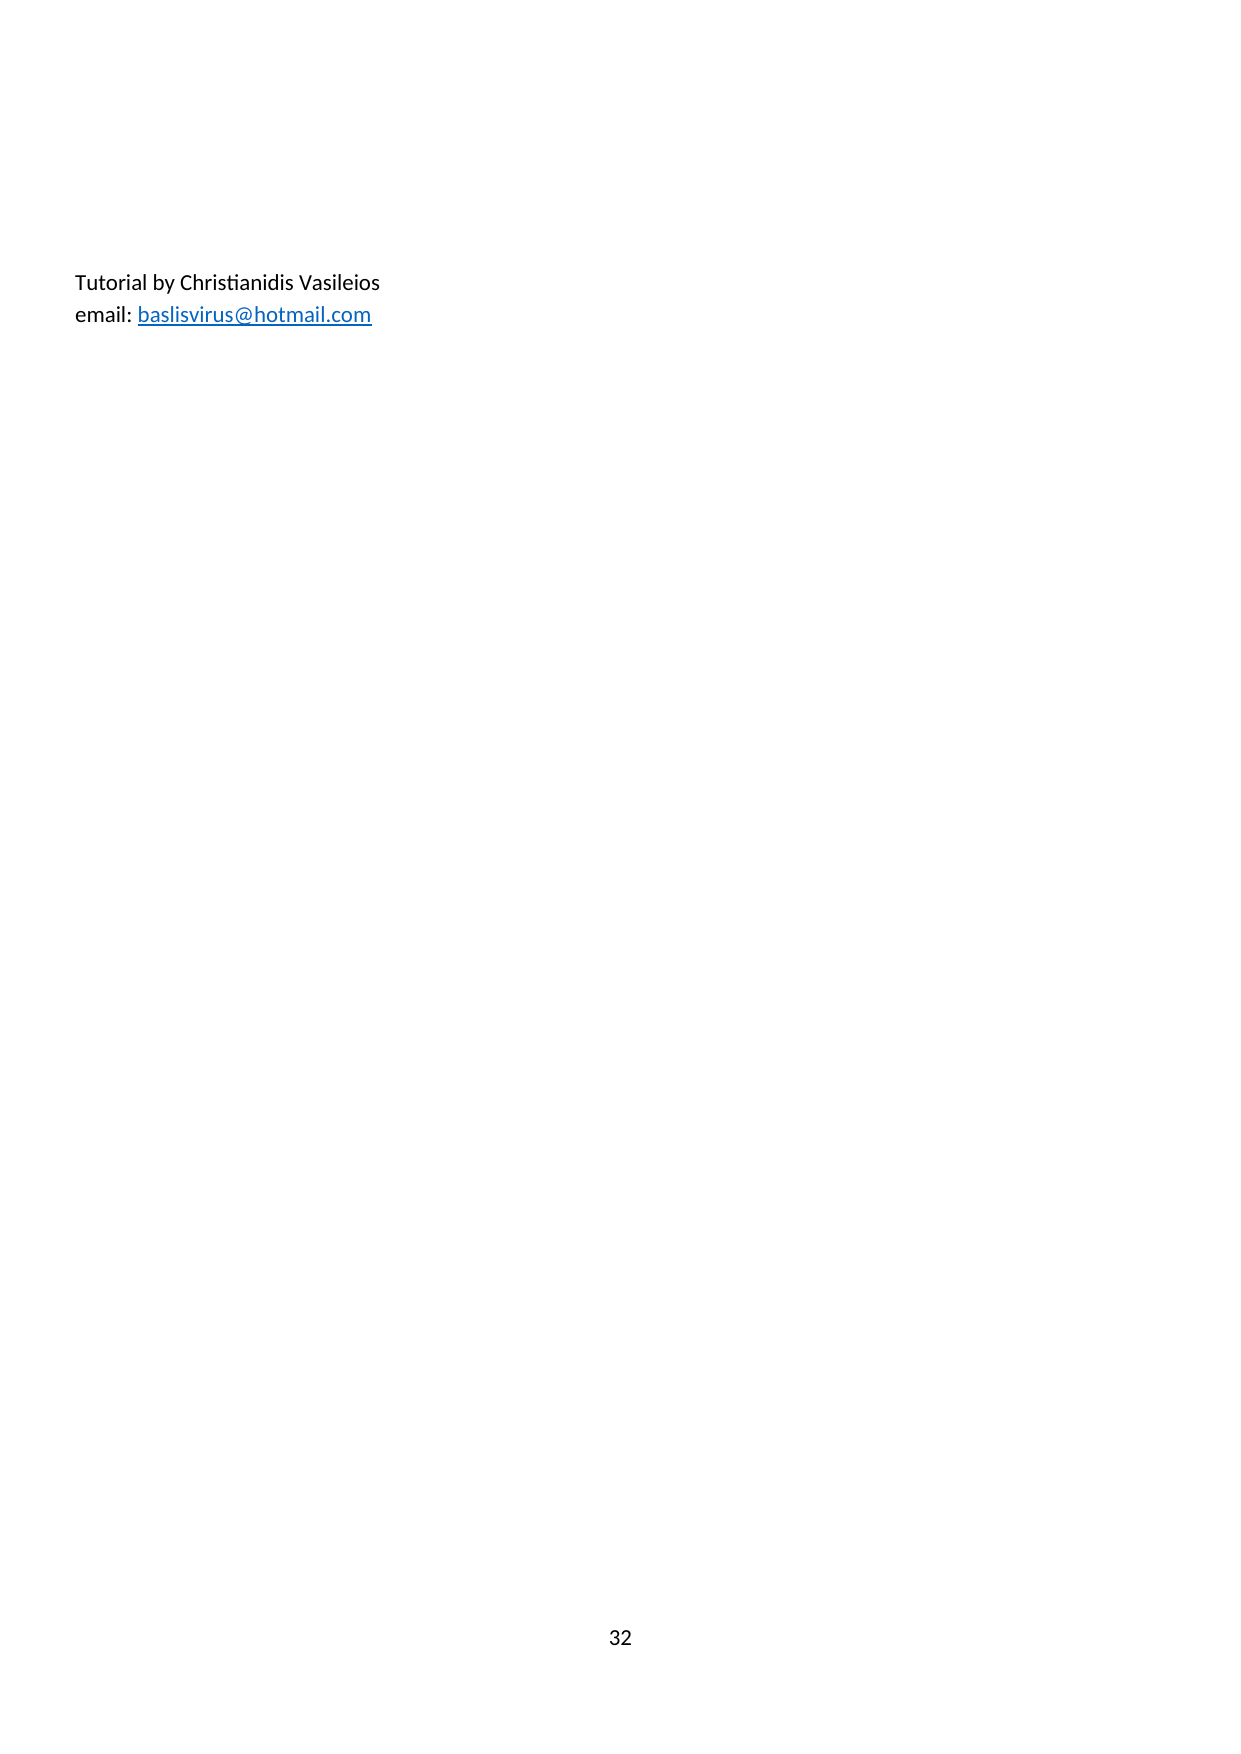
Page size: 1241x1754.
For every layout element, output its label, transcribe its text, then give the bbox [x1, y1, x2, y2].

list Tutorial by Christianidis Vasileios [75, 268, 1165, 296]
list email: baslisvirus@hotmail.com [75, 300, 1165, 328]
